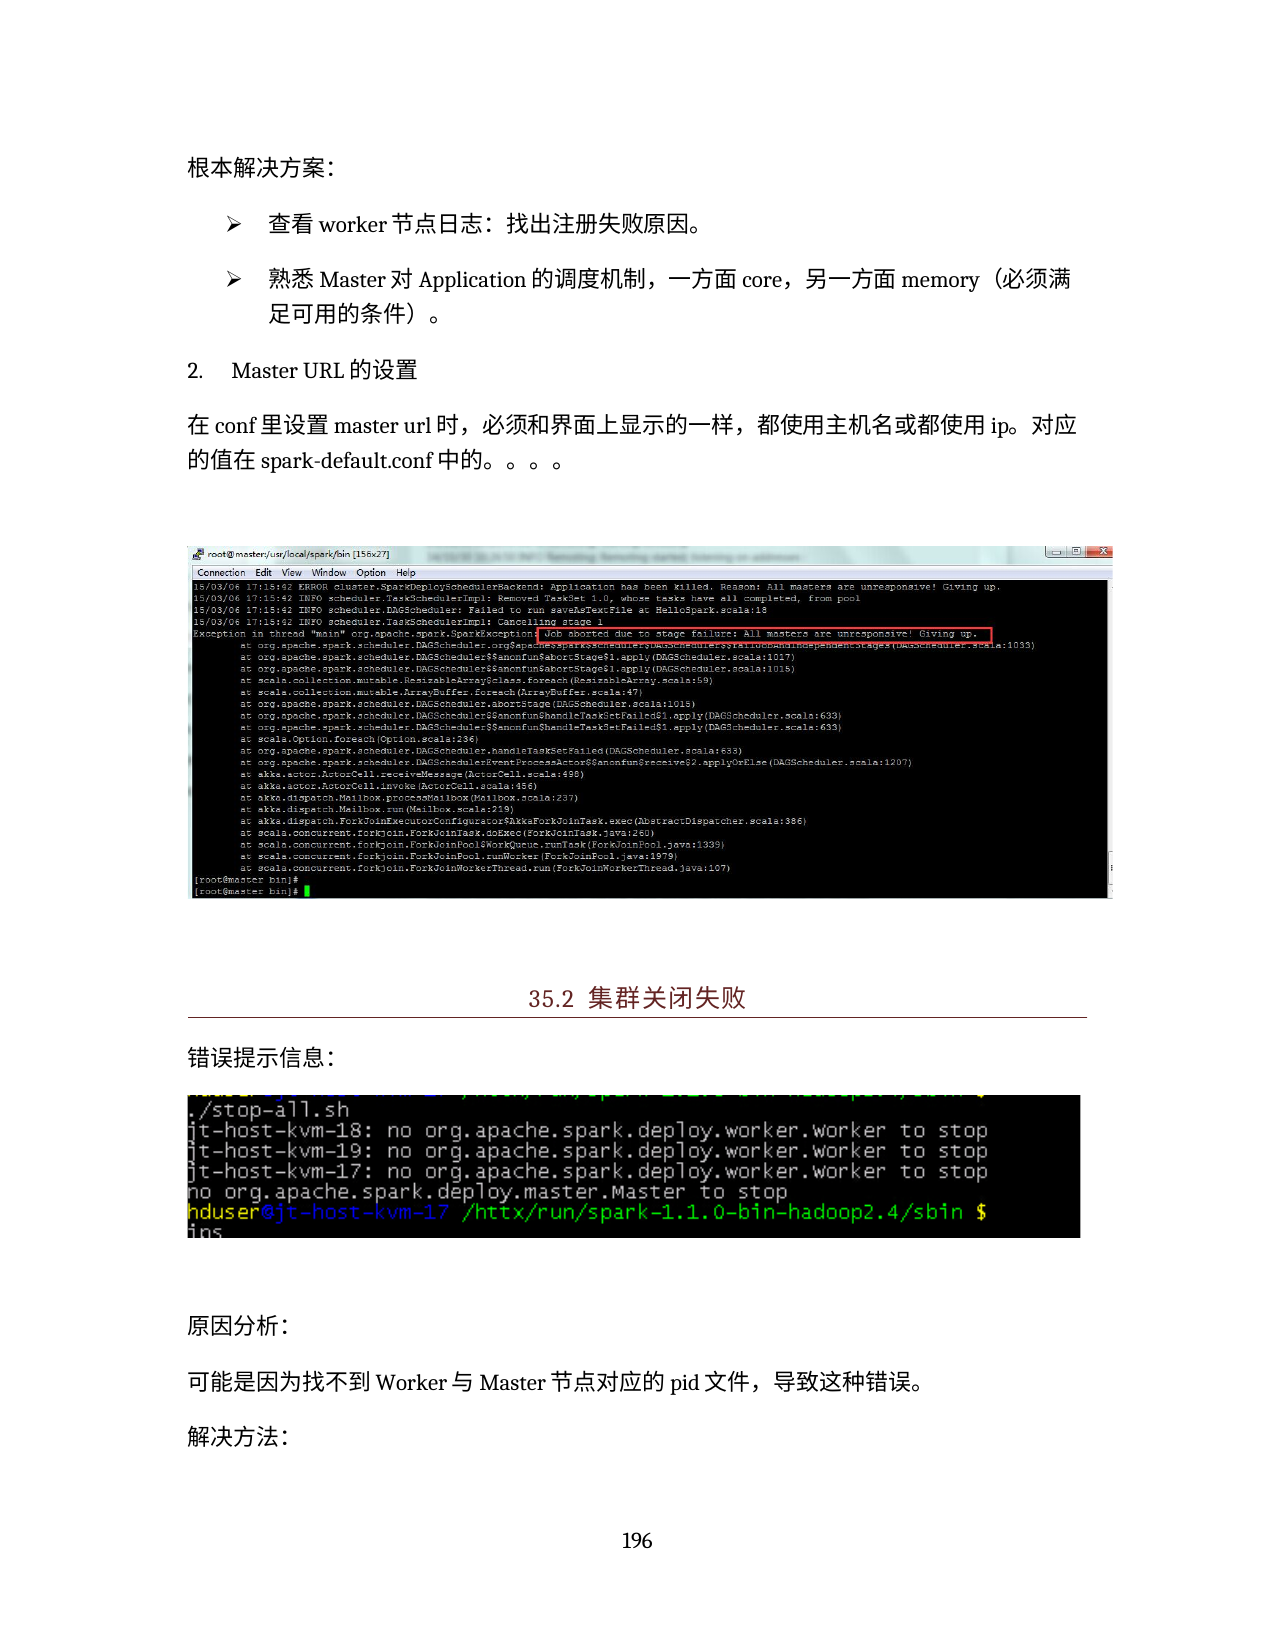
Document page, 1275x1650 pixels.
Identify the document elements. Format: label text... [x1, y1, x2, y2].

list 查看worker节点日志：找出注册失败原因。 [225, 206, 1087, 239]
text 错误提示信息： [187, 1040, 1087, 1073]
text 在conf里设置master url时，必须和界面上显示的一样，都使用主机名或都使用ip。对应的值在spark-default.conf中的。。。。 [187, 407, 1087, 475]
list 熟悉Master对 Application的调度机制，一方面core，另一方面memory（必须满足可用的条件）。 [225, 261, 1087, 329]
picture [187, 1095, 1081, 1238]
subtitle 集群关闭失败 [187, 978, 1087, 1018]
list Master URL的设置 [187, 352, 1087, 385]
picture [187, 546, 1113, 899]
text 原因分析： [187, 1308, 1087, 1341]
text 根本解决方案： [187, 150, 1087, 183]
text 可能是因为找不到Worker与Master节点对应的pid文件，导致这种错误。 [187, 1363, 1087, 1397]
text 解决方法： [187, 1419, 1087, 1452]
